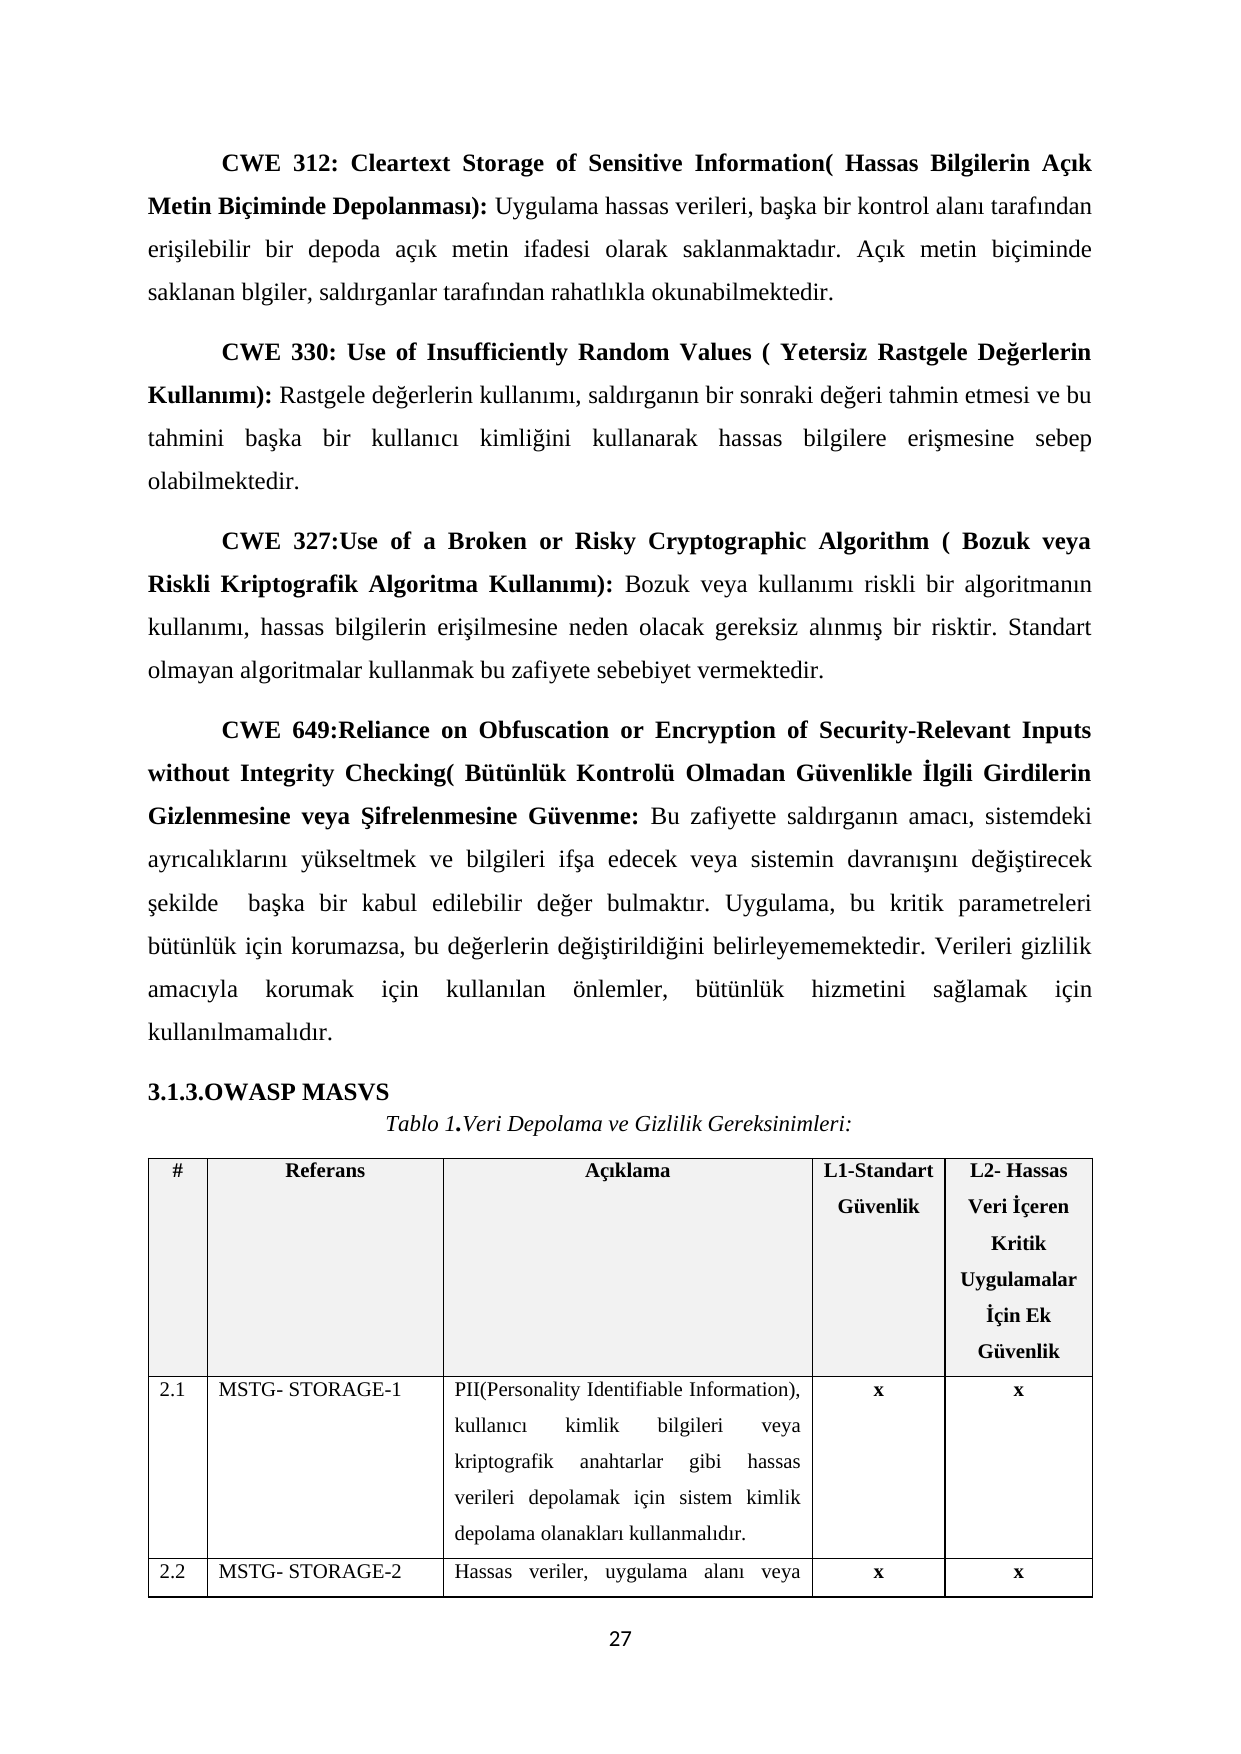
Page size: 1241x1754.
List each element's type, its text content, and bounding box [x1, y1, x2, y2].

text CWE 312: Cleartext Storage of Sensitive Information( Hassas Bilgilerin Açık Metin Biçiminde Depolanması): Uygulama hassas verileri, başka bir kontrol alanı tarafından erişilebilir bir depoda açık metin ifadesi olarak saklanmaktadır. Açık metin biçiminde saklanan blgiler, saldırganlar tarafından rahatlıkla okunabilmektedir. [148, 148, 1093, 306]
table_cell x [813, 1377, 944, 1558]
table_header Referans [208, 1159, 443, 1376]
table_cell MSTG- STORAGE-1 [208, 1377, 443, 1558]
text CWE 327:Use of a Broken or Risky Cryptographic Algorithm ( Bozuk veya Riskli Kriptografik Algoritma Kullanımı): Bozuk veya kullanımı riskli bir algoritmanın kullanımı, hassas bilgilerin erişilmesine neden olacak gereksiz alınmış bir risktir. Standart olmayan algoritmalar kullanmak bu zafiyete sebebiyet vermektedir. [148, 526, 1093, 684]
table_cell 2.2 [149, 1559, 207, 1596]
table_header Açıklama [444, 1159, 812, 1376]
table_cell PII(Personality Identifiable Information), kullanıcı kimlik bilgileri veya kriptografik anahtarlar gibi hassas verileri depolamak için sistem kimlik depolama olanakları kullanmalıdır. [444, 1377, 812, 1558]
table_header L2- Hassas Veri İçeren Kritik Uygulamalar İçin Ek Güvenlik [946, 1159, 1092, 1376]
table_cell 2.1 [149, 1377, 207, 1558]
subtitle 3.1.3.OWASP MASVS [148, 1077, 1093, 1106]
table_cell x [946, 1559, 1092, 1596]
text CWE 649:Reliance on Obfuscation or Encryption of Security-Relevant Inputs without Integrity Checking( Bütünlük Kontrolü Olmadan Güvenlikle İlgili Girdilerin Gizlenmesine veya Şifrelenmesine Güvenme: Bu zafiyette saldırganın amacı, sistemdeki ayrıcalıklarını yükseltmek ve bilgileri ifşa edecek veya sistemin davranışını değiştirecek şekilde başka bir kabul edilebilir değer bulmaktır. Uygulama, bu kritik parametreleri bütünlük için korumazsa, bu değerlerin değiştirildiğini belirleyememektedir. Verileri gizlilik amacıyla korumak için kullanılan önlemler, bütünlük hizmetini sağlamak için kullanılmamalıdır. [148, 715, 1093, 1046]
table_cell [444, 1559, 812, 1596]
text Tablo 1.Veri Depolama ve Gizlilik Gereksinimleri: [148, 1108, 1093, 1137]
table_header # [149, 1159, 207, 1376]
table_cell MSTG- STORAGE-2 [208, 1559, 443, 1596]
table_cell x [946, 1377, 1092, 1558]
table_cell x [813, 1559, 944, 1596]
table_header L1-Standart Güvenlik [813, 1159, 944, 1376]
text CWE 330: Use of Insufficiently Random Values ( Yetersiz Rastgele Değerlerin Kullanımı): Rastgele değerlerin kullanımı, saldırganın bir sonraki değeri tahmin etmesi ve bu tahmini başka bir kullanıcı kimliğini kullanarak hassas bilgilere erişmesine sebep olabilmektedir. [148, 337, 1093, 495]
